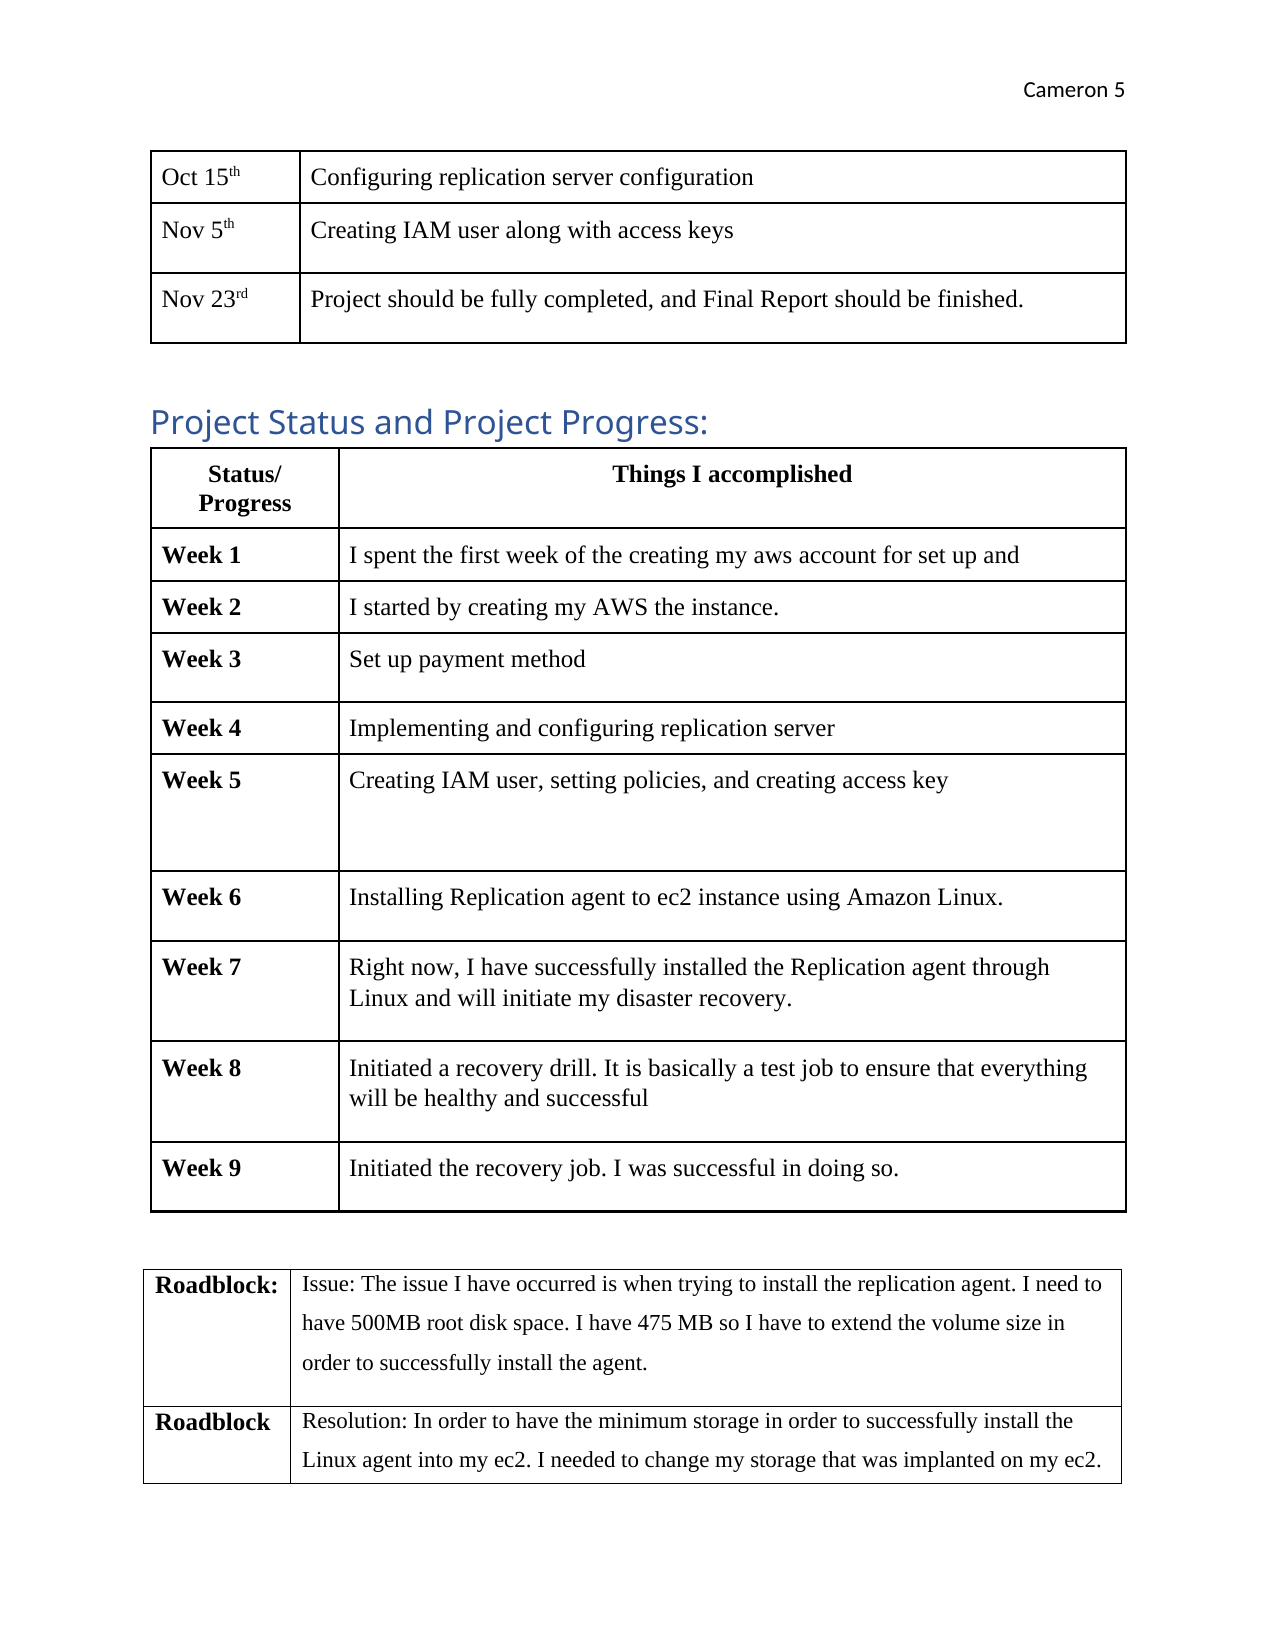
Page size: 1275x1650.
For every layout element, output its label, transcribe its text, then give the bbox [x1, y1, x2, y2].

table_cell Implementing and configuring replication server [340, 703, 1125, 753]
table_cell Installing Replication agent to ec2 instance using Amazon Linux. [340, 872, 1125, 940]
table_cell Week 6 [152, 872, 338, 940]
table_header Issue: The issue I have occurred is when trying to install the replication agent. I need to have 500MB root disk space. I have 475 MB so I have to extend the volume size in order to successfully install the agent. [291, 1270, 1121, 1406]
table_cell Creating IAM user along with access keys [301, 204, 1125, 272]
table_cell Project should be fully completed, and Final Report should be finished. [301, 274, 1125, 342]
table_cell Week 8 [152, 1042, 338, 1141]
table_header Status/Progress [152, 449, 338, 527]
table_cell Creating IAM user, setting policies, and creating access key [340, 755, 1125, 870]
table_cell Week 9 [152, 1143, 338, 1210]
table_cell Oct 15th [152, 152, 299, 202]
table_cell Nov 5th [152, 204, 299, 272]
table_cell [291, 1407, 1121, 1482]
table_header Roadblock: [144, 1270, 290, 1406]
table_cell I spent the first week of the creating my aws account for set up and [340, 529, 1125, 579]
table_header Things I accomplished [340, 449, 1125, 527]
table_cell Week 1 [152, 529, 338, 579]
table_cell Week 5 [152, 755, 338, 870]
table_cell Week 3 [152, 634, 338, 701]
table_cell Week 2 [152, 582, 338, 632]
table_cell Week 4 [152, 703, 338, 753]
table_cell Initiated a recovery drill. It is basically a test job to ensure that everything will be healthy and successful [340, 1042, 1125, 1141]
table_cell Right now, I have successfully installed the Replication agent through Linux and will initiate my disaster recovery. [340, 942, 1125, 1040]
table_cell Week 7 [152, 942, 338, 1040]
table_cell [144, 1407, 290, 1482]
subtitle Project Status and Project Progress: [150, 399, 1125, 444]
table_cell I started by creating my AWS the instance. [340, 582, 1125, 632]
table_cell Set up payment method [340, 634, 1125, 701]
table_cell Configuring replication server configuration [301, 152, 1125, 202]
table_cell Nov 23rd [152, 274, 299, 342]
table_cell Initiated the recovery job. I was successful in doing so. [340, 1143, 1125, 1210]
